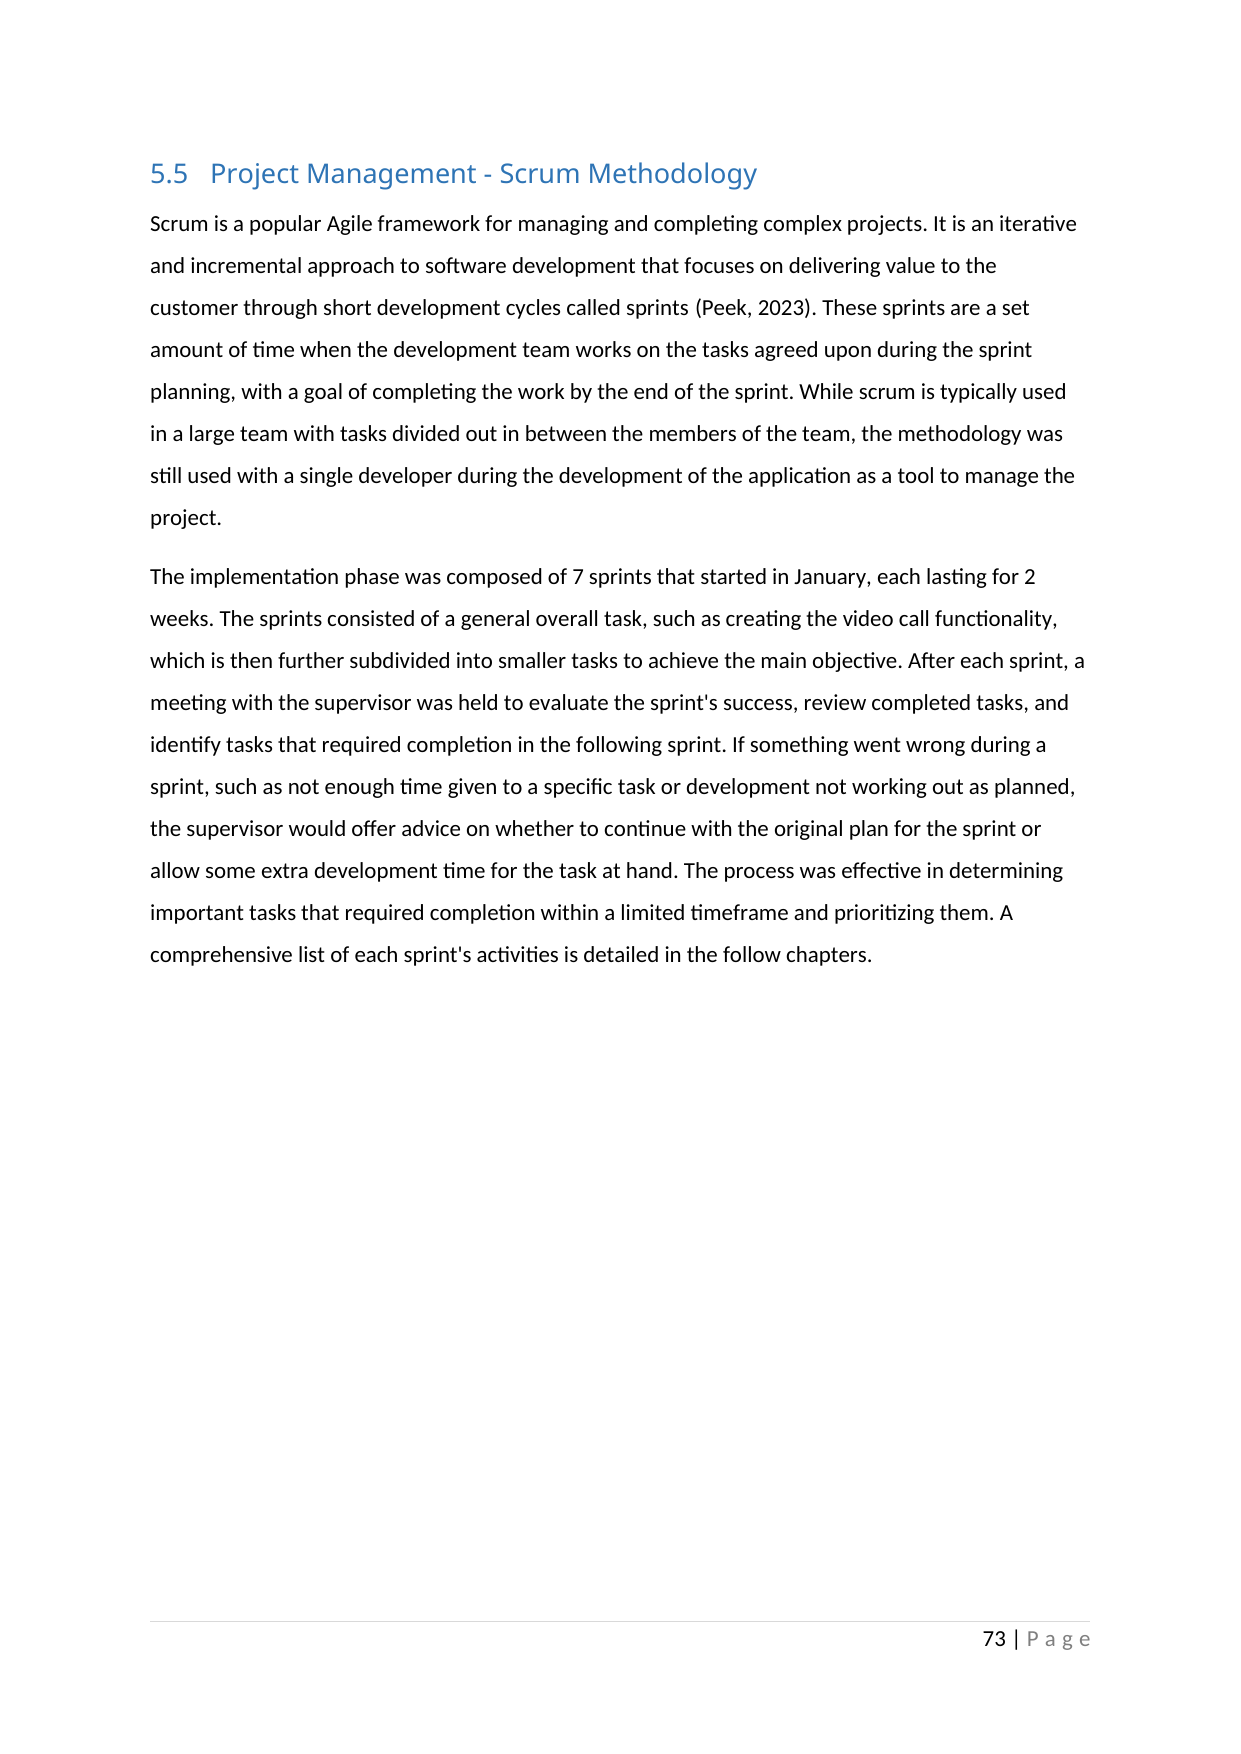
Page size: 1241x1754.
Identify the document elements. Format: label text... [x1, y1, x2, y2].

text The implementation phase was composed of 7 sprints that started in January, each lasting for 2 weeks. The sprints consisted of a general overall task, such as creating the video call functionality, which is then further subdivided into smaller tasks to achieve the main objective. After each sprint, a meeting with the supervisor was held to evaluate the sprint's success, review completed tasks, and identify tasks that required completion in the following sprint. If something went wrong during a sprint, such as not enough time given to a specific task or development not working out as planned, the supervisor would offer advice on whether to continue with the original plan for the sprint or allow some extra development time for the task at hand. The process was effective in determining important tasks that required completion within a limited timeframe and prioritizing them. A comprehensive list of each sprint's activities is detailed in the follow chapters. [150, 562, 1090, 968]
subtitle Project Management - Scrum Methodology [150, 154, 1090, 191]
text Scrum is a popular Agile framework for managing and completing complex projects. It is an iterative and incremental approach to software development that focuses on delivering value to the customer through short development cycles called sprints . These sprints are a set amount of time when the development team works on the tasks agreed upon during the sprint planning, with a goal of completing the work by the end of the sprint. While scrum is typically used in a large team with tasks divided out in between the members of the team, the methodology was still used with a single developer during the development of the application as a tool to manage the project. [150, 209, 1090, 531]
